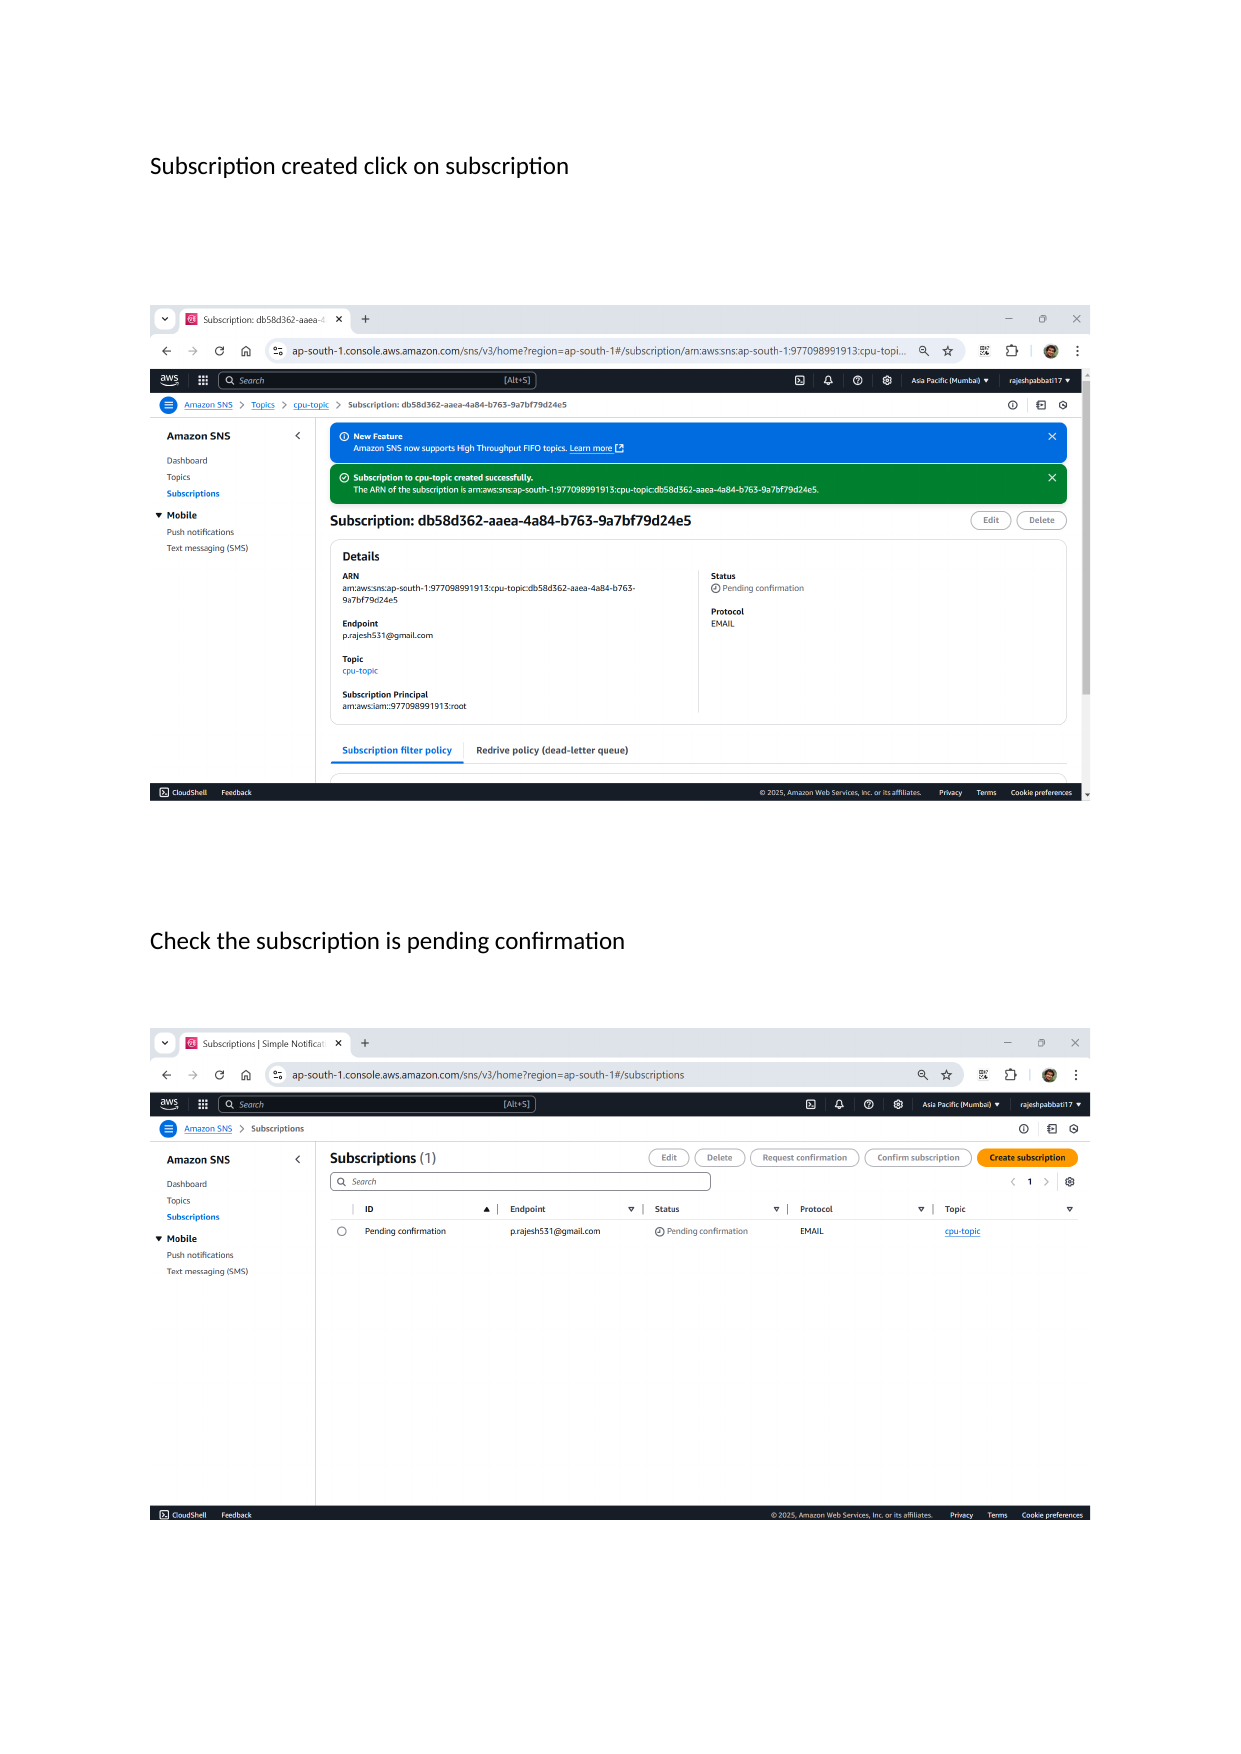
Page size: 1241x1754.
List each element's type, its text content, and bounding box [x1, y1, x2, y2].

text Subscription created click on subscription [150, 150, 1090, 181]
picture [150, 305, 1091, 801]
picture [150, 1028, 1091, 1520]
text Check the subscription is pending confirmation [150, 925, 1090, 955]
